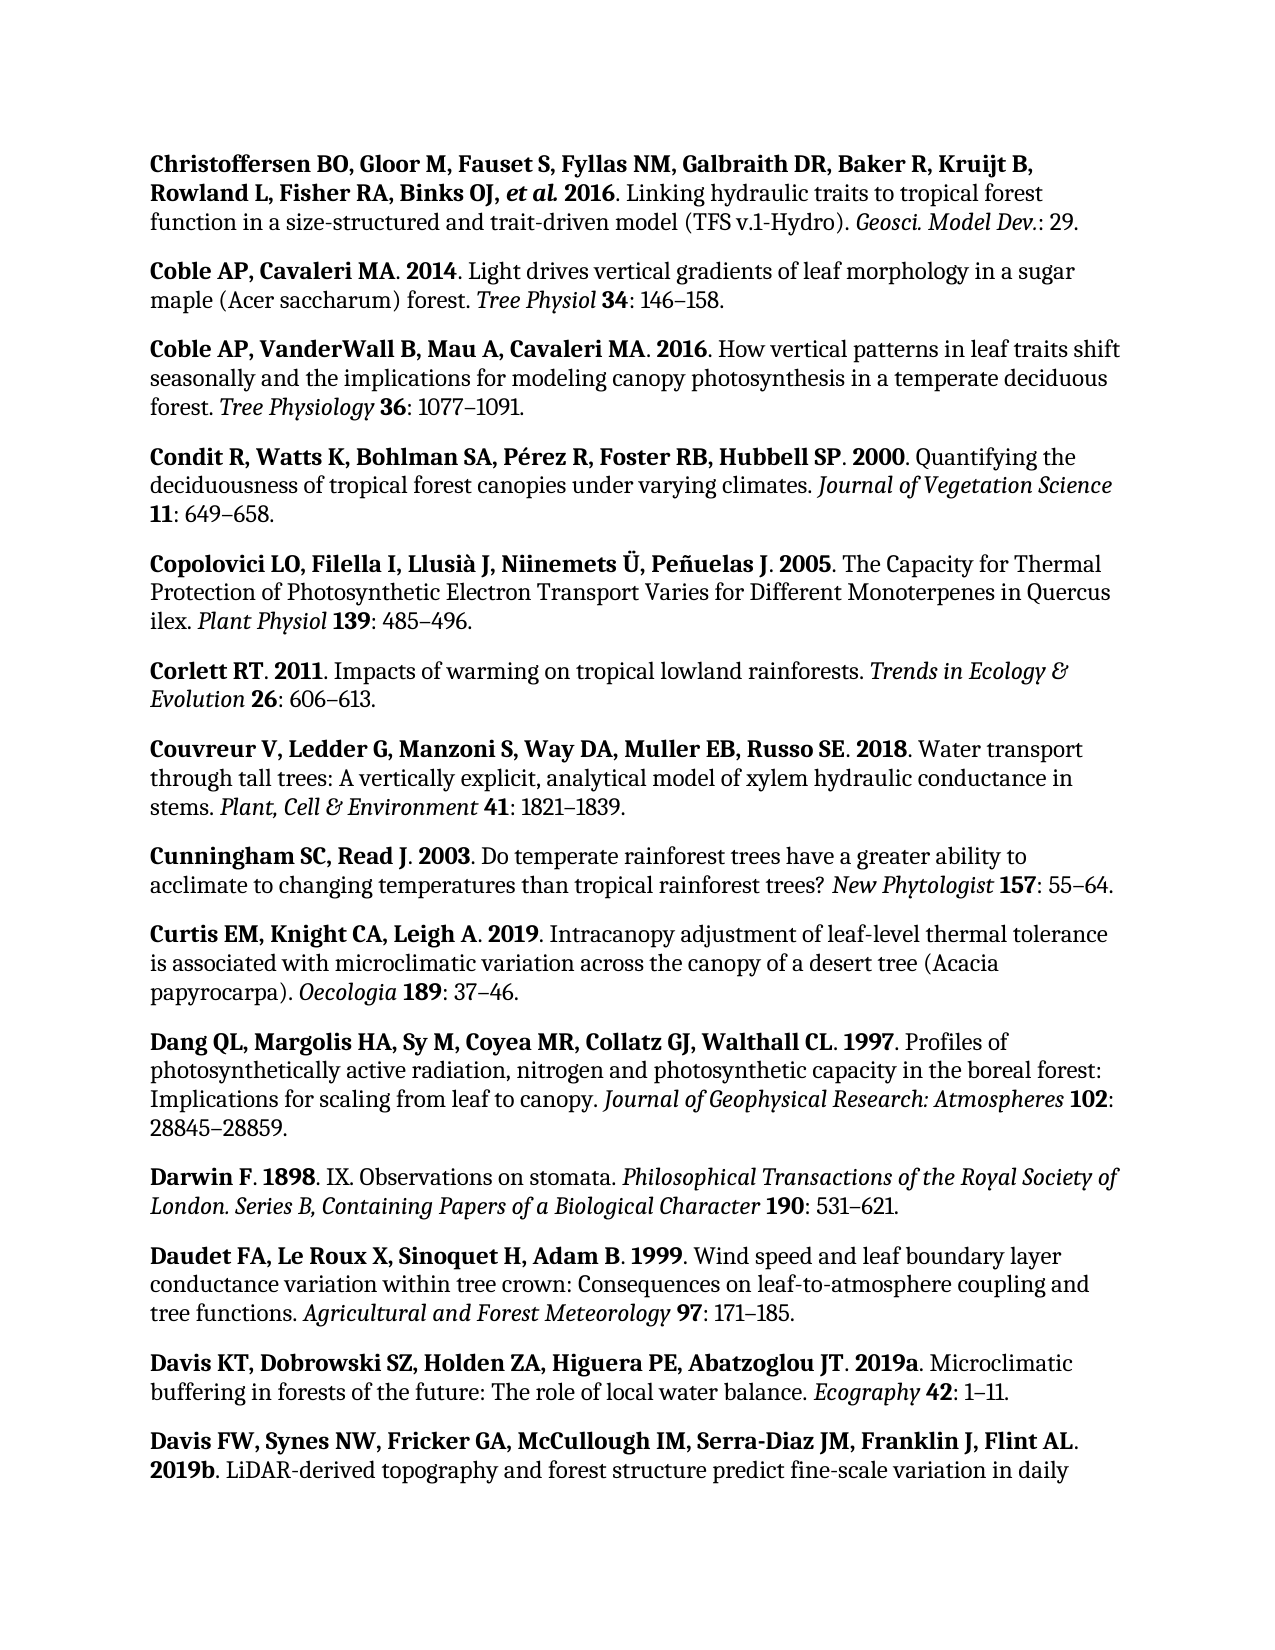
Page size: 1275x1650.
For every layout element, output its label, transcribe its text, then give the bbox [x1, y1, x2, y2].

text Cunningham SC, Read J. 2003. Do temperate rainforest trees have a greater ability to acclimate to changing temperatures than tropical rainforest trees? New Phytologist 157: 55–64. [150, 842, 1125, 899]
text Daudet FA, Le Roux X, Sinoquet H, Adam B. 1999. Wind speed and leaf boundary layer conductance variation within tree crown: Consequences on leaf-to-atmosphere coupling and tree functions. Agricultural and Forest Meteorology 97: 171–185. [150, 1242, 1125, 1328]
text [150, 1427, 1125, 1484]
text Condit R, Watts K, Bohlman SA, Pérez R, Foster RB, Hubbell SP. 2000. Quantifying the deciduousness of tropical forest canopies under varying climates. Journal of Vegetation Science 11: 649–658. [150, 442, 1125, 529]
text Corlett RT. 2011. Impacts of warming on tropical lowland rainforests. Trends in Ecology & Evolution 26: 606–613. [150, 657, 1125, 714]
text Coble AP, Cavaleri MA. 2014. Light drives vertical gradients of leaf morphology in a sugar maple (Acer saccharum) forest. Tree Physiol 34: 146–158. [150, 257, 1125, 314]
text Curtis EM, Knight CA, Leigh A. 2019. Intracanopy adjustment of leaf-level thermal tolerance is associated with microclimatic variation across the canopy of a desert tree (Acacia papyrocarpa). Oecologia 189: 37–46. [150, 920, 1125, 1007]
text Dang QL, Margolis HA, Sy M, Coyea MR, Collatz GJ, Walthall CL. 1997. Profiles of photosynthetically active radiation, nitrogen and photosynthetic capacity in the boreal forest: Implications for scaling from leaf to canopy. Journal of Geophysical Research: Atmospheres 102: 28845–28859. [150, 1027, 1125, 1142]
text Coble AP, VanderWall B, Mau A, Cavaleri MA. 2016. How vertical patterns in leaf traits shift seasonally and the implications for modeling canopy photosynthesis in a temperate deciduous forest. Tree Physiology 36: 1077–1091. [150, 335, 1125, 422]
text Copolovici LO, Filella I, Llusià J, Niinemets Ü, Peñuelas J. 2005. The Capacity for Thermal Protection of Photosynthetic Electron Transport Varies for Different Monoterpenes in Quercus ilex. Plant Physiol 139: 485–496. [150, 549, 1125, 636]
text Darwin F. 1898. IX. Observations on stomata. Philosophical Transactions of the Royal Society of London. Series B, Containing Papers of a Biological Character 190: 531–621. [150, 1163, 1125, 1221]
text Davis KT, Dobrowski SZ, Holden ZA, Higuera PE, Abatzoglou JT. 2019a. Microclimatic buffering in forests of the future: The role of local water balance. Ecography 42: 1–11. [150, 1349, 1125, 1406]
text Couvreur V, Ledder G, Manzoni S, Way DA, Muller EB, Russo SE. 2018. Water transport through tall trees: A vertically explicit, analytical model of xylem hydraulic conductance in stems. Plant, Cell & Environment 41: 1821–1839. [150, 735, 1125, 821]
text Christoffersen BO, Gloor M, Fauset S, Fyllas NM, Galbraith DR, Baker R, Kruijt B, Rowland L, Fisher RA, Binks OJ, et al. 2016. Linking hydraulic traits to tropical forest function in a size-structured and trait-driven model (TFS v.1-Hydro). Geosci. Model Dev.: 29. [150, 150, 1125, 236]
